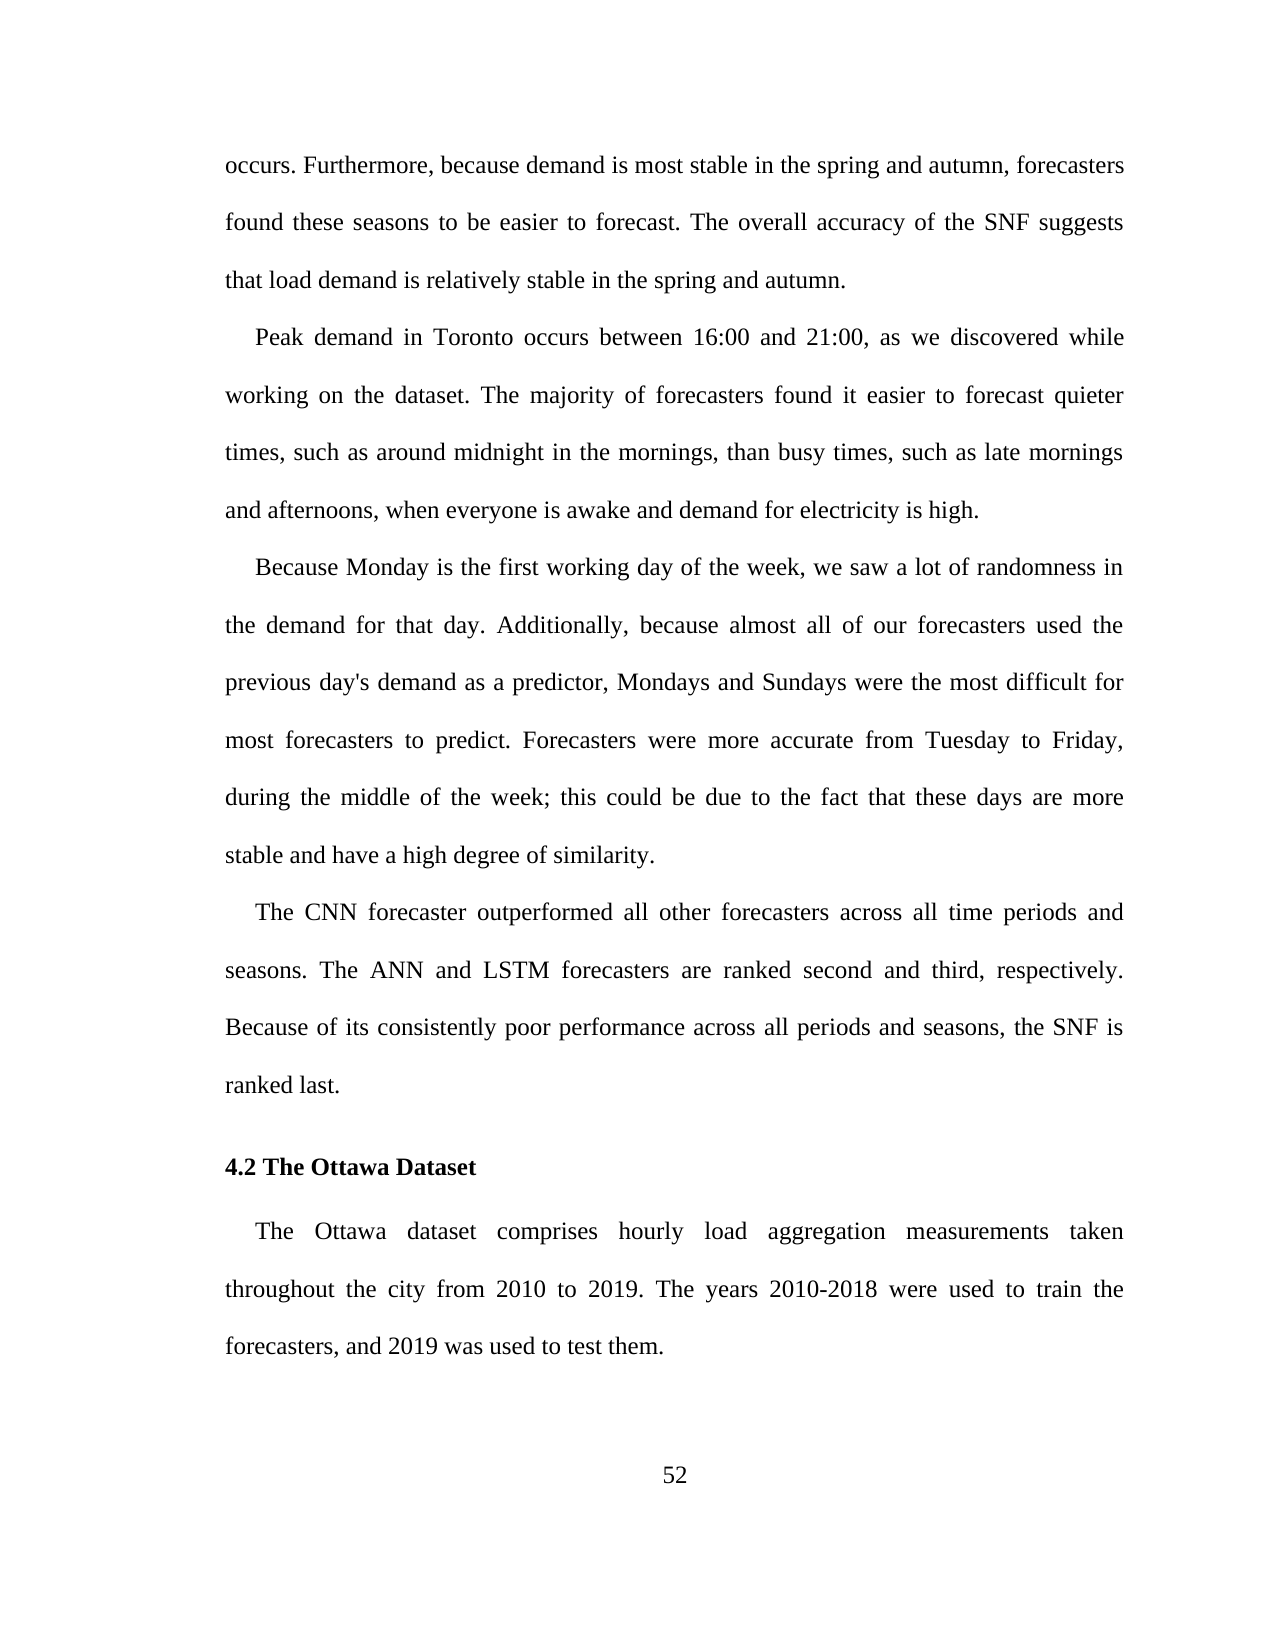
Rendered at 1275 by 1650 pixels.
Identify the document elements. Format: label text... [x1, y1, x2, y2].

subtitle 4.2 The Ottawa Dataset [225, 1152, 1125, 1181]
text The Ottawa dataset comprises hourly load aggregation measurements taken throughout the city from 2010 to 2019. The years 2010-2018 were used to train the forecasters, and 2019 was used to test them. [225, 1216, 1125, 1360]
text Peak demand in Toronto occurs between 16:00 and 21:00, as we discovered while working on the dataset. The majority of forecasters found it easier to forecast quieter times, such as around midnight in the mornings, than busy times, such as late mornings and afternoons, when everyone is awake and demand for electricity is high. [225, 322, 1125, 524]
text Because Monday is the first working day of the week, we saw a lot of randomness in the demand for that day. Additionally, because almost all of our forecasters used the previous day's demand as a predictor, Mondays and Sundays were the most difficult for most forecasters to predict. Forecasters were more accurate from Tuesday to Friday, during the middle of the week; this could be due to the fact that these days are more stable and have a high degree of similarity. [225, 552, 1125, 869]
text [225, 150, 1125, 294]
text The CNN forecaster outperformed all other forecasters across all time periods and seasons. The ANN and LSTM forecasters are ranked second and third, respectively. Because of its consistently poor performance across all periods and seasons, the SNF is ranked last. [225, 897, 1125, 1099]
